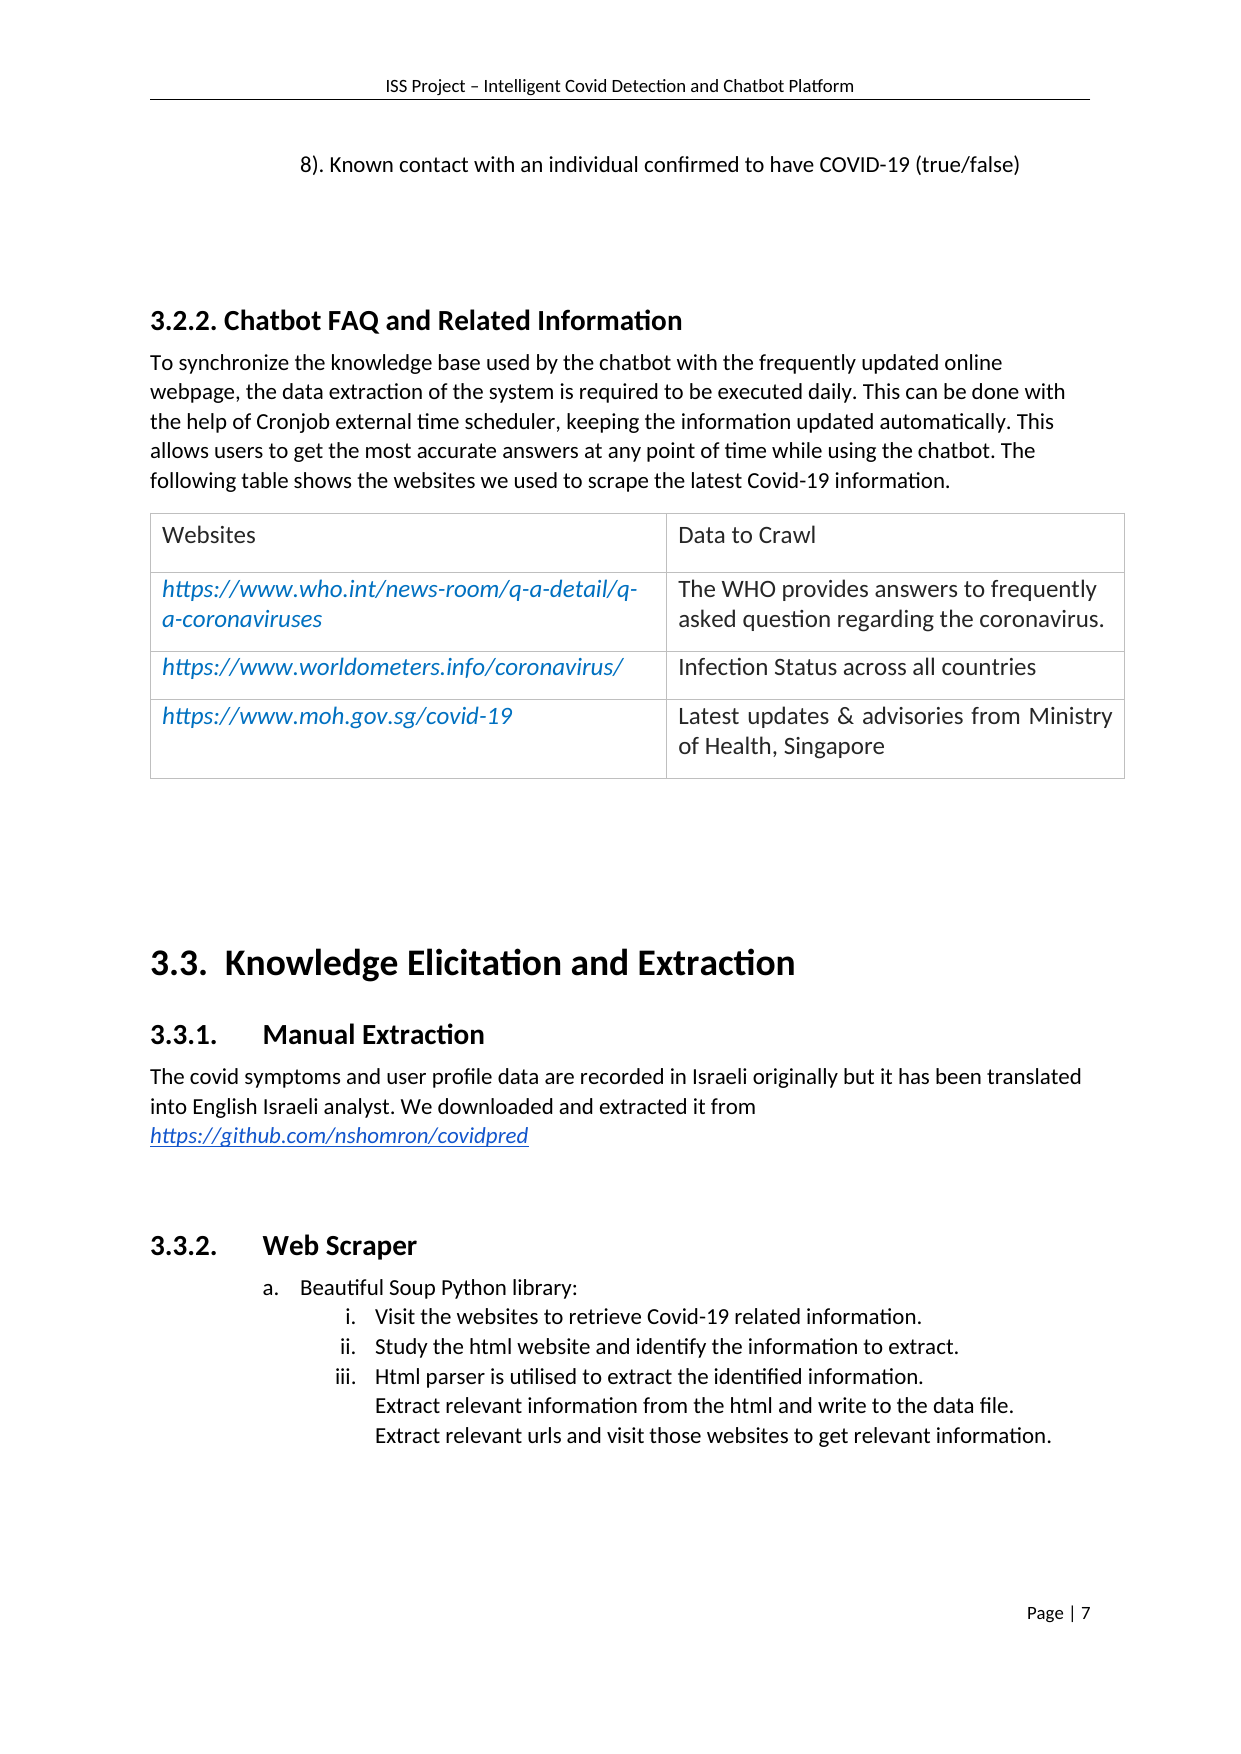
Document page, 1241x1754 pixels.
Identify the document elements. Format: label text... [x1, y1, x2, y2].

table_cell https://www.moh.gov.sg/covid-19 [151, 700, 666, 777]
text 8). Known contact with an individual confirmed to have COVID-19 (true/false) [225, 150, 1090, 178]
list Visit the websites to retrieve Covid-19 related information. [356, 1302, 1090, 1331]
table_header Websites [151, 514, 666, 572]
subtitle Web Scraper [150, 1227, 1090, 1262]
list Beautiful Soup Python library: [262, 1273, 1090, 1301]
table_cell https://www.worldometers.info/coronavirus/ [151, 652, 666, 699]
list Study the html website and identify the information to extract. [356, 1332, 1090, 1360]
table_cell Infection Status across all countries [667, 652, 1124, 699]
table_cell https://www.who.int/news-room/q-a-detail/q-a-coronaviruses [151, 573, 666, 651]
list Html parser is utilised to extract the identified information. Extract relevant information from the html and write to the data file. Extract relevant urls and visit those websites to get relevant information. [356, 1362, 1090, 1449]
subtitle Manual Extraction [150, 1016, 1090, 1052]
text The covid symptoms and user profile data are recorded in Israeli originally but it has been translated into English Israeli analyst. We downloaded and extracted it from https://github.com/nshomron/covidpred [150, 1062, 1090, 1149]
subtitle Knowledge Elicitation and Extraction [150, 938, 1090, 984]
text To synchronize the knowledge base used by the chatbot with the frequently updated online webpage, the data extraction of the system is required to be executed daily. This can be done with the help of Cronjob external time scheduler, keeping the information updated automatically. This allows users to get the most accurate answers at any point of time while using the chatbot. The following table shows the websites we used to scrape the latest Covid-19 information. [150, 348, 1090, 494]
table_cell The WHO provides answers to frequently asked question regarding the coronavirus. [667, 573, 1124, 651]
table_cell Latest updates & advisories from Ministry of Health, Singapore [667, 700, 1124, 777]
table_header Data to Crawl [667, 514, 1124, 572]
subtitle 3.2.2. Chatbot FAQ and Related Information [150, 302, 1090, 337]
